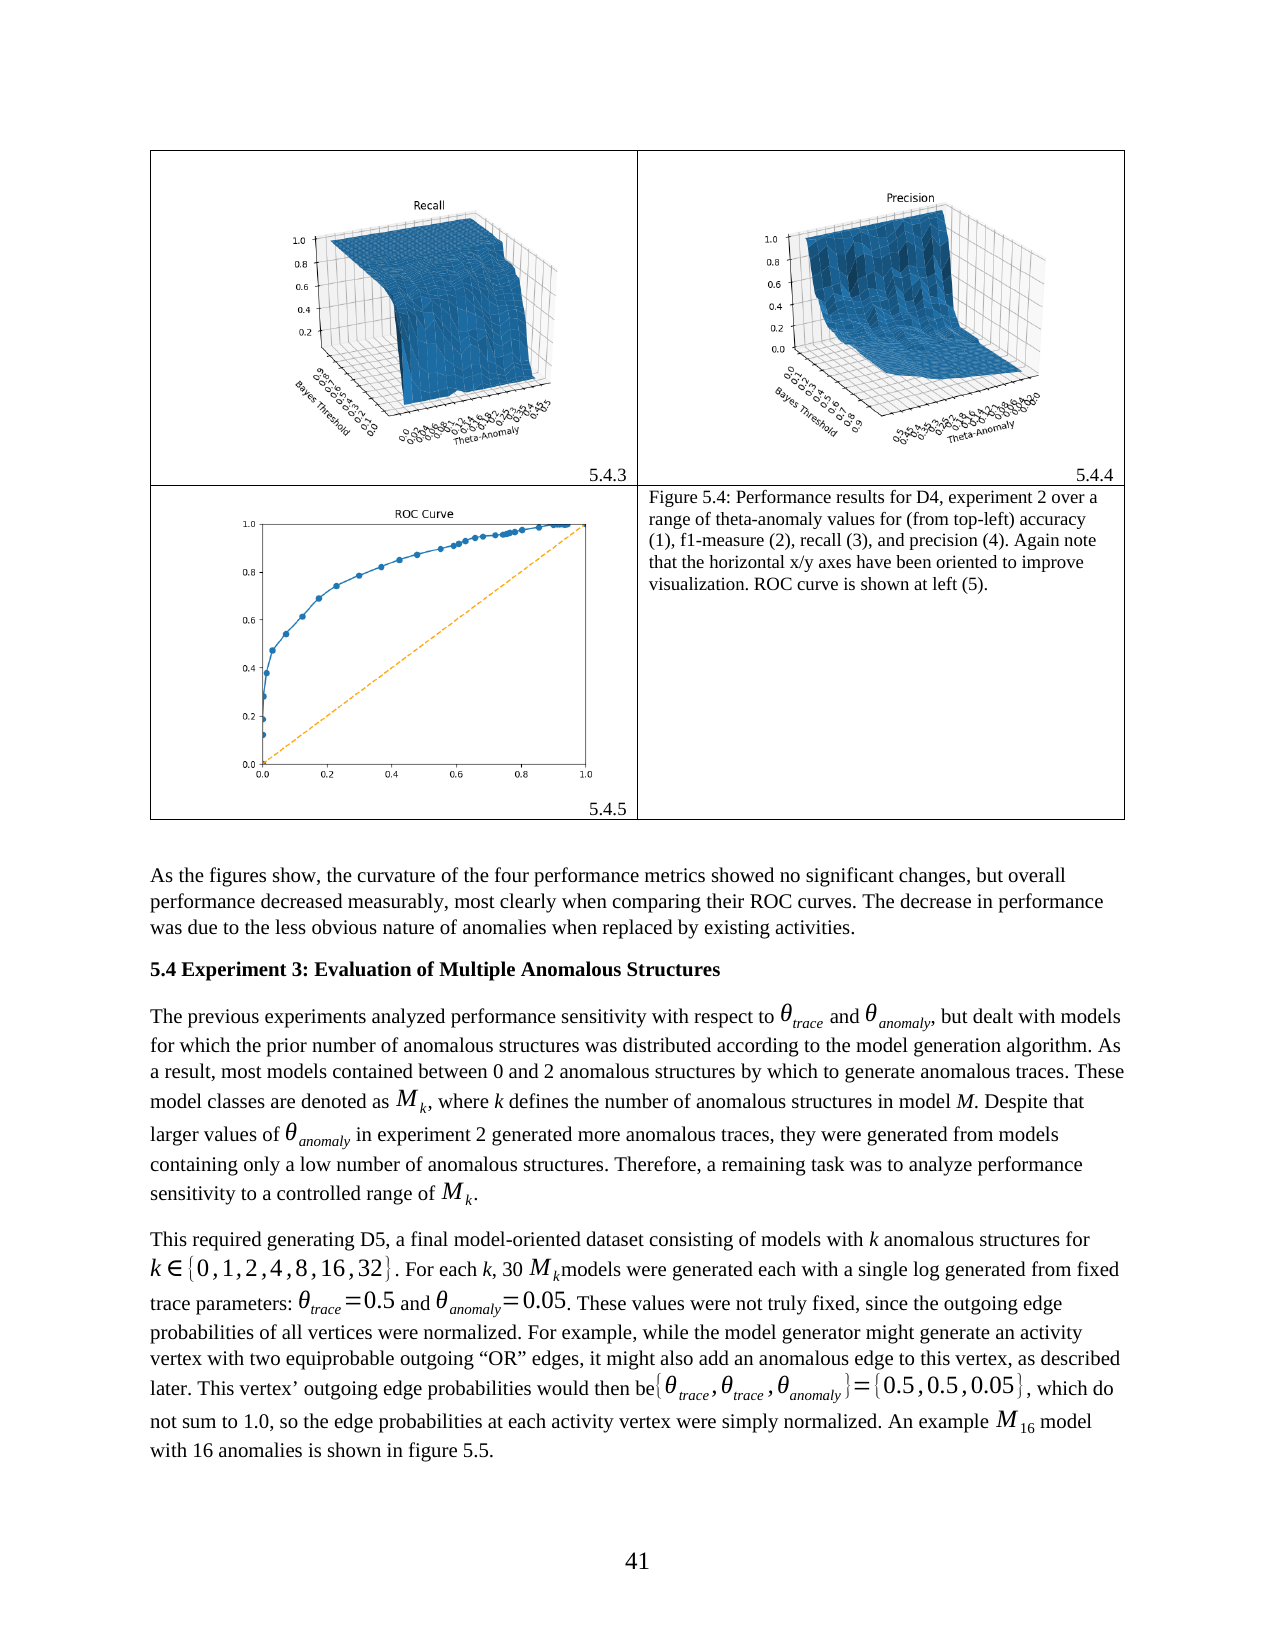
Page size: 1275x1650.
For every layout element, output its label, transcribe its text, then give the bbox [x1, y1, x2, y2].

picture [210, 486, 627, 798]
text 5.4 Experiment 3: Evaluation of Multiple Anomalous Structures [150, 957, 1125, 981]
table_cell Figure 5.4: Performance results for D4, experiment 2 over a range of theta-anomaly values for (from top-left) accuracy (1), f1-measure (2), recall (3), and precision (4). Again note that the horizontal x/y axes have been oriented to improve visualization. ROC curve is shown at left (5). [638, 486, 1124, 819]
table_cell 5.4.3 [151, 151, 637, 485]
picture [221, 160, 627, 464]
text As the figures show, the curvature of the four performance metrics showed no significant changes, but overall performance decreased measurably, most clearly when comparing their ROC curves. The decrease in performance was due to the less obvious nature of anomalies when replaced by existing activities. [150, 863, 1125, 939]
table_cell 5.4.5 [151, 486, 637, 819]
text The previous experiments analyzed performance sensitivity with respect to and , but dealt with models for which the prior number of anomalous structures was distributed according to the model generation algorithm. As a result, most models contained between 0 and 2 anomalous structures by which to generate anomalous traces. These model classes are denoted as , where k defines the number of anomalous structures in model M. Despite that larger values of in experiment 2 generated more anomalous traces, they were generated from models containing only a low number of anomalous structures. Therefore, a remaining task was to analyze performance sensitivity to a controlled range of . [150, 1000, 1125, 1209]
text This required generating D5, a final model-oriented dataset consisting of models with k anomalous structures for . For each k, 30 models were generated each with a single log generated from fixed trace parameters: and . These values were not truly fixed, since the outgoing edge probabilities of all vertices were normalized. For example, while the model generator might generate an activity vertex with two equiprobable outgoing “OR” edges, it might also add an anomalous edge to this vertex, as described later. This vertex’ outgoing edge probabilities would then be, which do not sum to 1.0, so the edge probabilities at each activity vertex were simply normalized. An example model with 16 anomalies is shown in figure 5.5. [150, 1227, 1125, 1462]
picture [696, 151, 1114, 464]
table_cell 5.4.4 [638, 151, 1124, 485]
